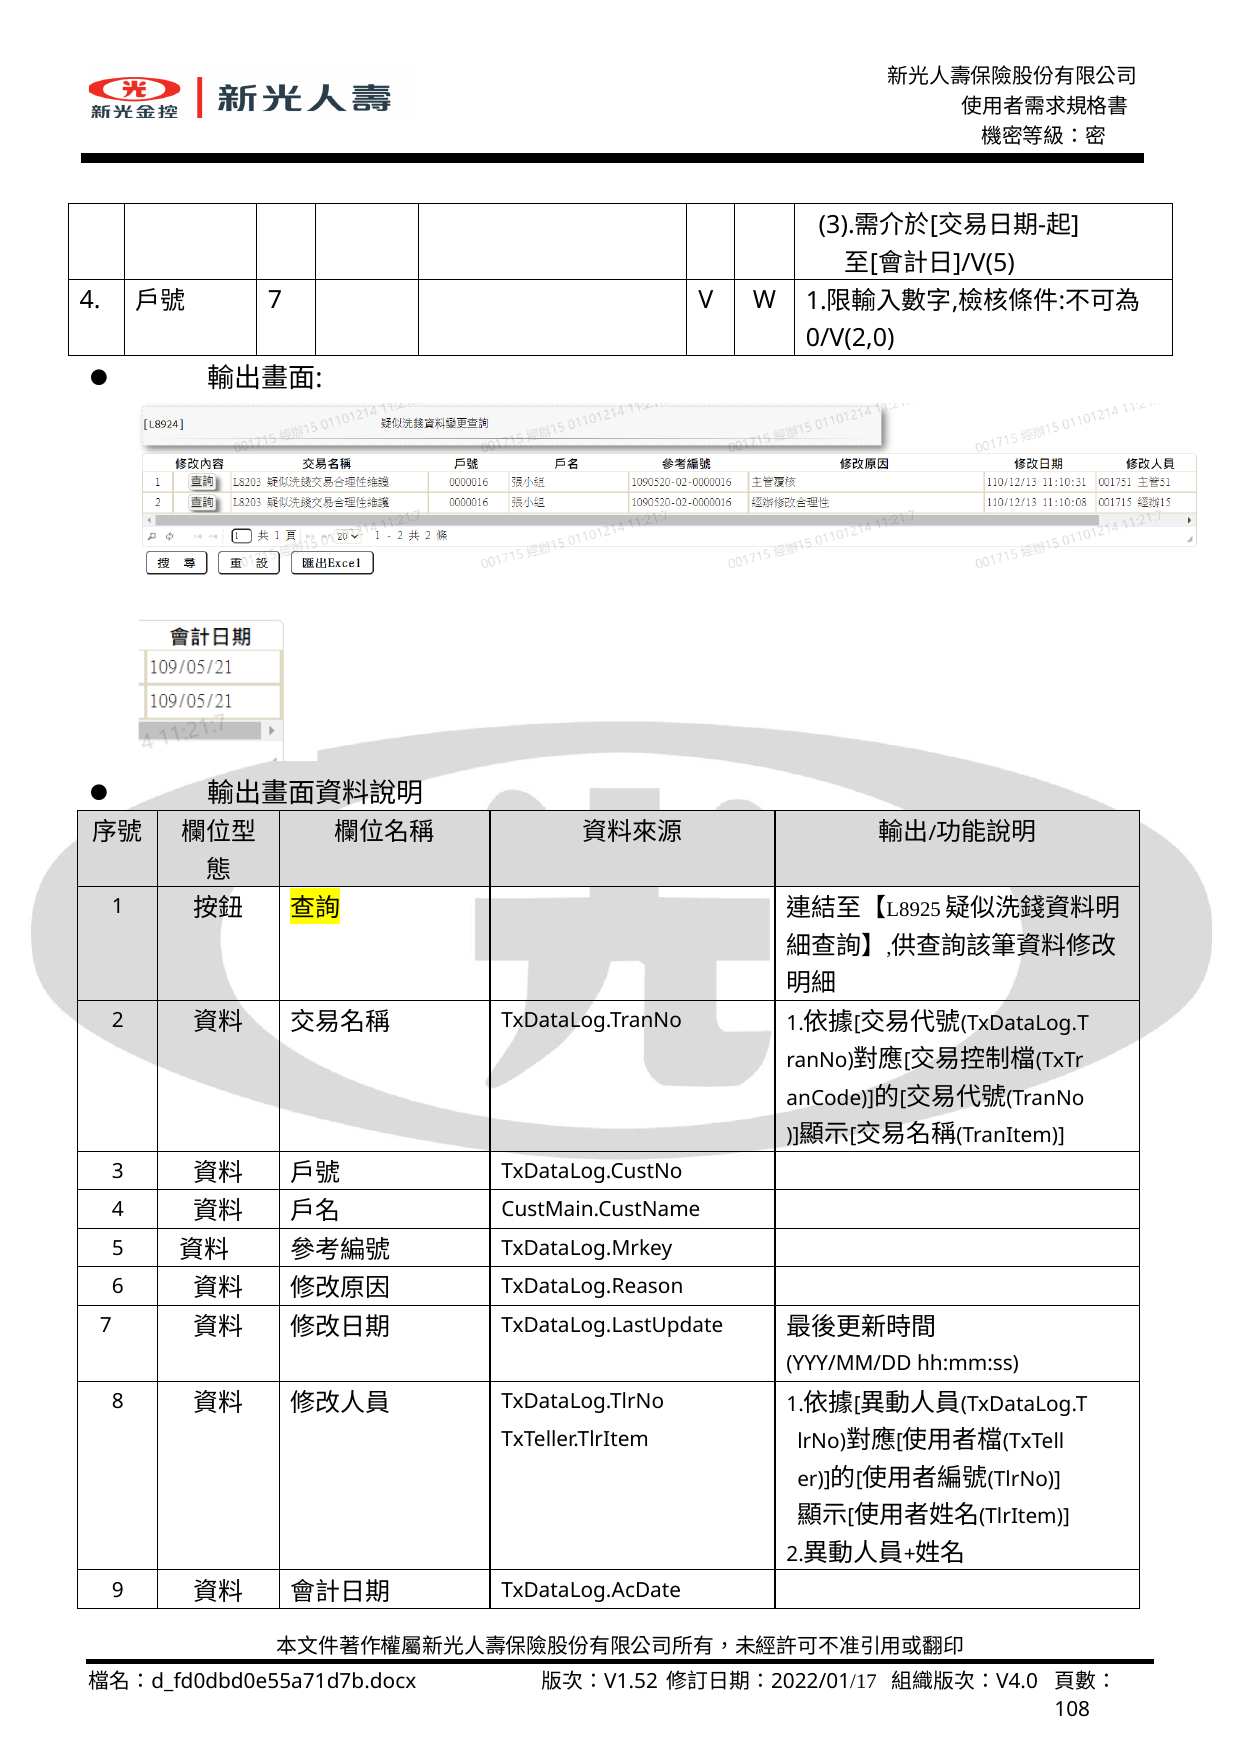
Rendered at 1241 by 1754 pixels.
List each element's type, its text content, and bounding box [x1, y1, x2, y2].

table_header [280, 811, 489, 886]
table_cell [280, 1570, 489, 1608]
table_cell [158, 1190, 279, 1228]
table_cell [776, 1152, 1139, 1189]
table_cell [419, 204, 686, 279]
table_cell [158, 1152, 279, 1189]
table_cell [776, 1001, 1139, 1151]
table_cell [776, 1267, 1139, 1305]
picture [138, 403, 1202, 576]
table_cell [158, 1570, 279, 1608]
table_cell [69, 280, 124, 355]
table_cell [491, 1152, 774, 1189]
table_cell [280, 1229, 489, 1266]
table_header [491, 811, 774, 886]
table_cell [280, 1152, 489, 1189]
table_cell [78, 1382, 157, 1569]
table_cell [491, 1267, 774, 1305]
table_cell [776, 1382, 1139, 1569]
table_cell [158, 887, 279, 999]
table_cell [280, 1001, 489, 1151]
picture [88, 61, 414, 118]
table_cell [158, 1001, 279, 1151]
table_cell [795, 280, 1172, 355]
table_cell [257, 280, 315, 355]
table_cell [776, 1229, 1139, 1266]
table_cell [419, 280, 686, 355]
list 輸出畫面: [89, 356, 1152, 396]
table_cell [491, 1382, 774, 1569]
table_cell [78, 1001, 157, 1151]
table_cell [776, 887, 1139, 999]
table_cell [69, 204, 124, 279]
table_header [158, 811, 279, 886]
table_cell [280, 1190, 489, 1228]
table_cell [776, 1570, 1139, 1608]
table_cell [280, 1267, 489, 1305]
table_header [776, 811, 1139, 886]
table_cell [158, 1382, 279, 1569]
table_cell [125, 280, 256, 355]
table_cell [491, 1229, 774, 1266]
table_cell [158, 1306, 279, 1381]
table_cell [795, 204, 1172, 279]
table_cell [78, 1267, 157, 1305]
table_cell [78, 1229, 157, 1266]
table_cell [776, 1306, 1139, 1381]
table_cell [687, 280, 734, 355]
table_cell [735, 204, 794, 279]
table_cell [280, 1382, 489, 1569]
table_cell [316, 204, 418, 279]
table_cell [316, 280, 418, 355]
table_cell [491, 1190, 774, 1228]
list 輸出畫面資料說明 [89, 771, 1152, 810]
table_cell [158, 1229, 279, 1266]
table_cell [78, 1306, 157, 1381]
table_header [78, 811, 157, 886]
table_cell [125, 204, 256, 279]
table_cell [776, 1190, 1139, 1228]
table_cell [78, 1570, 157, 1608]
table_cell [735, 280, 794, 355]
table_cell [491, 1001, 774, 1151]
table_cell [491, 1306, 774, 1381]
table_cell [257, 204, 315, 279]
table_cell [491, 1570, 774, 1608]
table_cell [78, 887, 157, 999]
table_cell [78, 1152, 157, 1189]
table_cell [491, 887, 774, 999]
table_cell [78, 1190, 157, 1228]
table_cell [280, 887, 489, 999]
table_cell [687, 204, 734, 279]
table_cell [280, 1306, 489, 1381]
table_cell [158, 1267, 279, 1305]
picture [25, 592, 1215, 1166]
